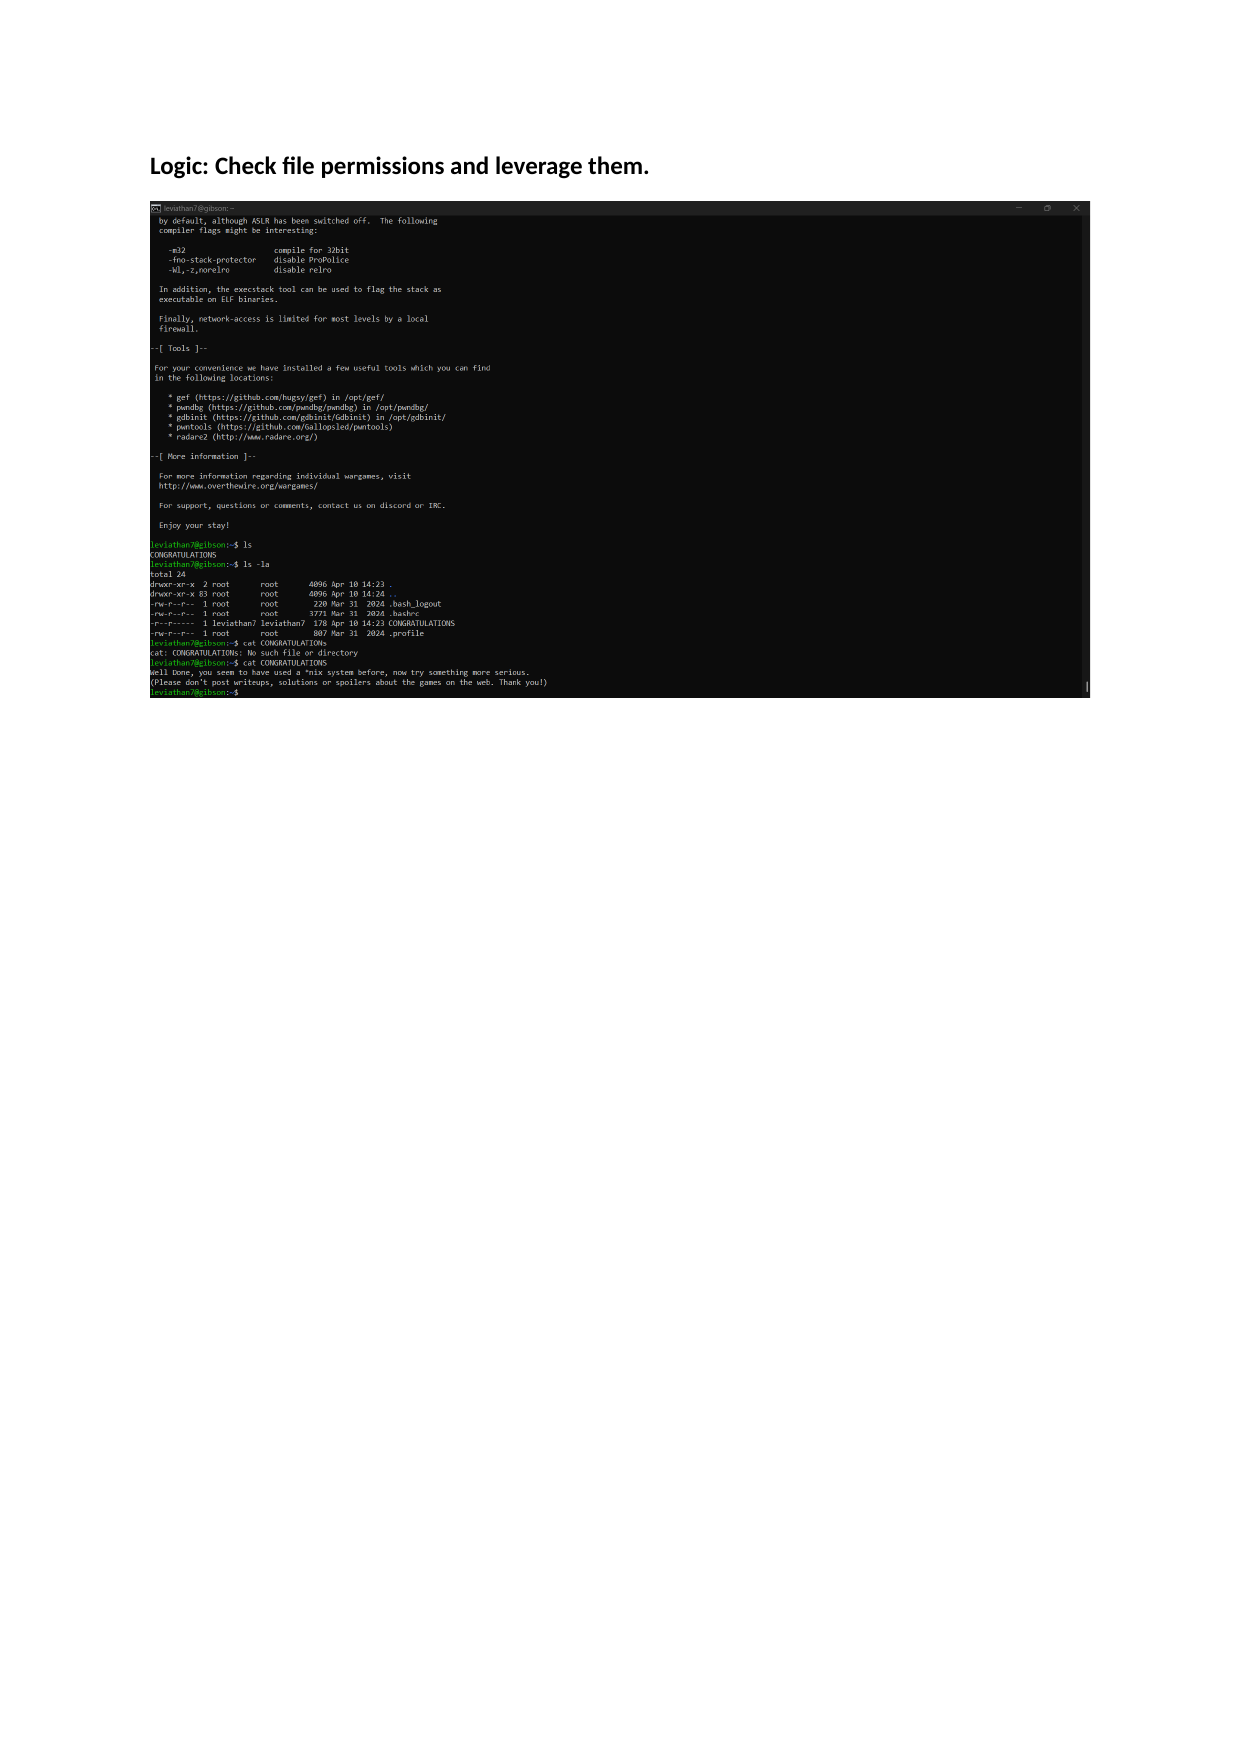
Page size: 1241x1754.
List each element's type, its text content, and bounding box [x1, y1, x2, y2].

text Logic: Check file permissions and leverage them. [150, 150, 1090, 181]
picture [150, 201, 1091, 698]
